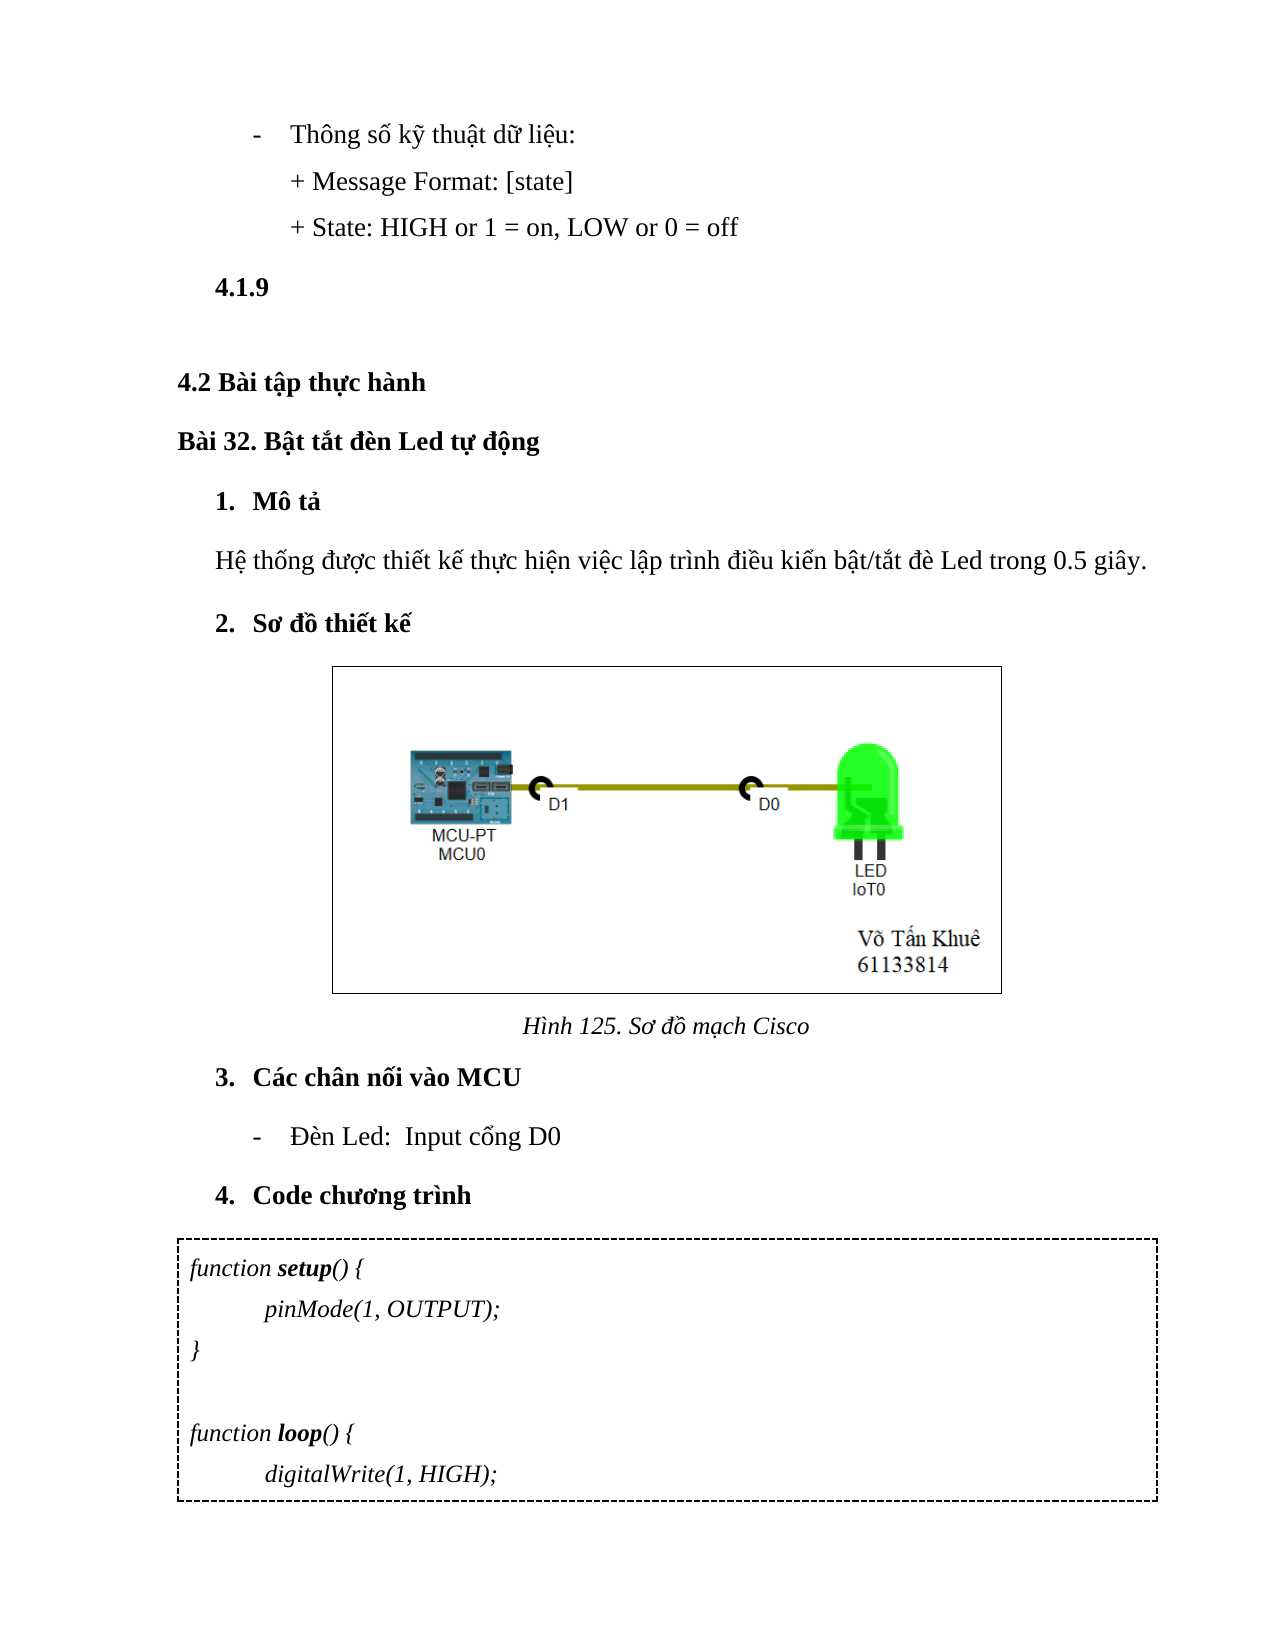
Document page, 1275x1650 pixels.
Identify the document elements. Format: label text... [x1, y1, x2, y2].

subtitle Các chân nối vào MCU [215, 1061, 1157, 1092]
picture [333, 667, 1001, 993]
text Đèn Led: Input cổng D0 [252, 1120, 1157, 1151]
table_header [178, 1238, 1157, 1500]
subtitle Bài 32. Bật tắt đèn Led tự động [177, 425, 1157, 457]
subtitle 4.2 Bài tập thực hành [177, 366, 1157, 397]
text Thông số kỹ thuật dữ liệu: [252, 118, 1157, 149]
list + State: HIGH or 1 = on, LOW or 0 = off [290, 211, 1157, 243]
subtitle Code chương trình [215, 1179, 1157, 1210]
text Hệ thống được thiết kế thực hiện việc lập trình điều kiển bật/tắt đè Led trong 0.5 giây. [177, 544, 1157, 575]
subtitle Sơ đồ thiết kế [215, 607, 1157, 638]
subtitle Mô tả [215, 484, 1157, 516]
list + Message Format: [state] [290, 165, 1157, 196]
